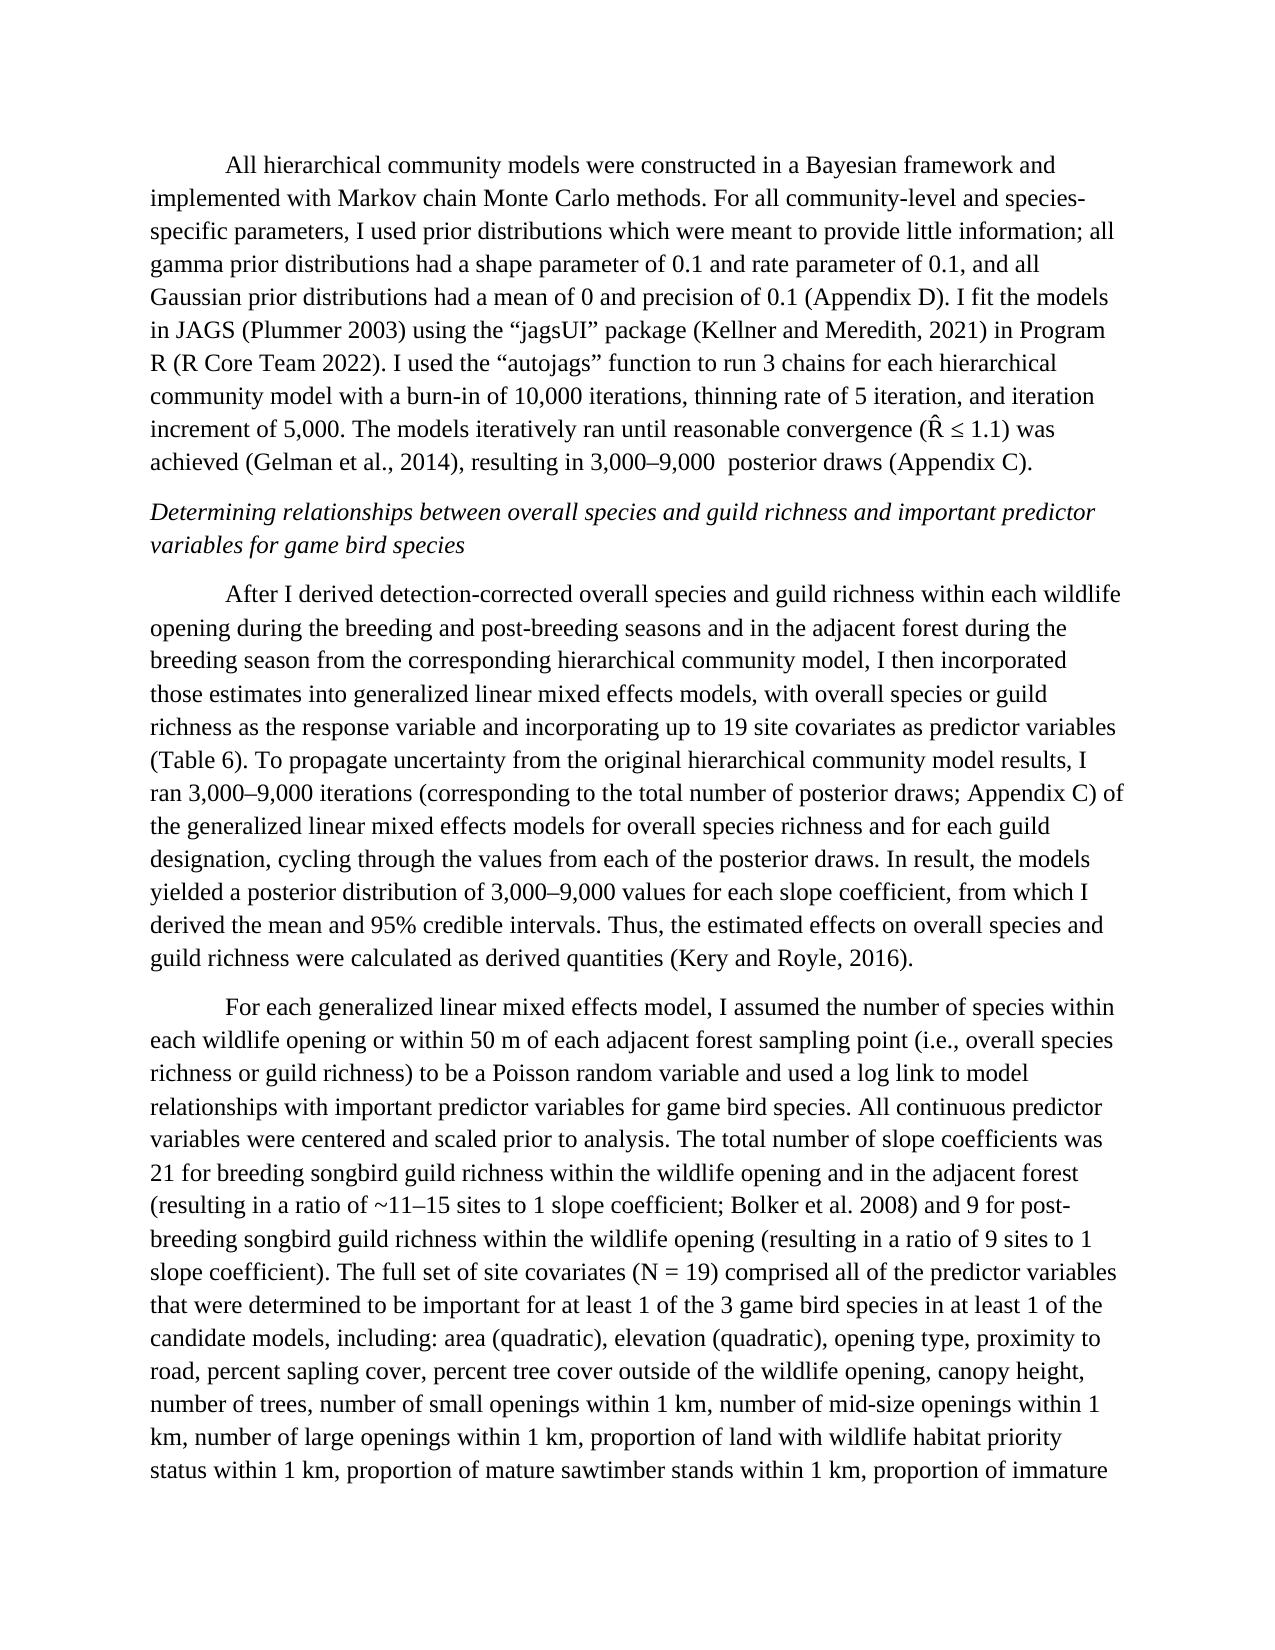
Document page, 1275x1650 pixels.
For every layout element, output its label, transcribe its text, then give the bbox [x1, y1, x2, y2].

text After I derived detection-corrected overall species and guild richness within each wildlife opening during the breeding and post-breeding seasons and in the adjacent forest during the breeding season from the corresponding hierarchical community model, I then incorporated those estimates into generalized linear mixed effects models, with overall species or guild richness as the response variable and incorporating up to 19 site covariates as predictor variables (Table 6). To propagate uncertainty from the original hierarchical community model results, I ran 3,000–9,000 iterations (corresponding to the total number of posterior draws; Appendix C) of the generalized linear mixed effects models for overall species richness and for each guild designation, cycling through the values from each of the posterior draws. In result, the models yielded a posterior distribution of 3,000–9,000 values for each slope coefficient, from which I derived the mean and 95% credible intervals. Thus, the estimated effects on overall species and guild richness were calculated as derived quantities (Kery and Royle, 2016). [150, 579, 1125, 972]
text All hierarchical community models were constructed in a Bayesian framework and implemented with Markov chain Monte Carlo methods. For all community-level and species-specific parameters, I used prior distributions which were meant to provide little information; all gamma prior distributions had a shape parameter of 0.1 and rate parameter of 0.1, and all Gaussian prior distributions had a mean of 0 and precision of 0.1 (Appendix D). I fit the models in JAGS (Plummer 2003) using the “jagsUI” package (Kellner and Meredith, 2021) in Program R (R Core Team 2022). I used the “autojags” function to run 3 chains for each hierarchical community model with a burn-in of 10,000 iterations, thinning rate of 5 iteration, and iteration increment of 5,000. The models iteratively ran until reasonable convergence (R̂ ≤ 1.1) was achieved (Gelman et al., 2014), resulting in 3,000–9,000 posterior draws (Appendix C). [150, 150, 1125, 476]
text Determining relationships between overall species and guild richness and important predictor variables for game bird species [150, 497, 1125, 559]
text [150, 992, 1125, 1483]
